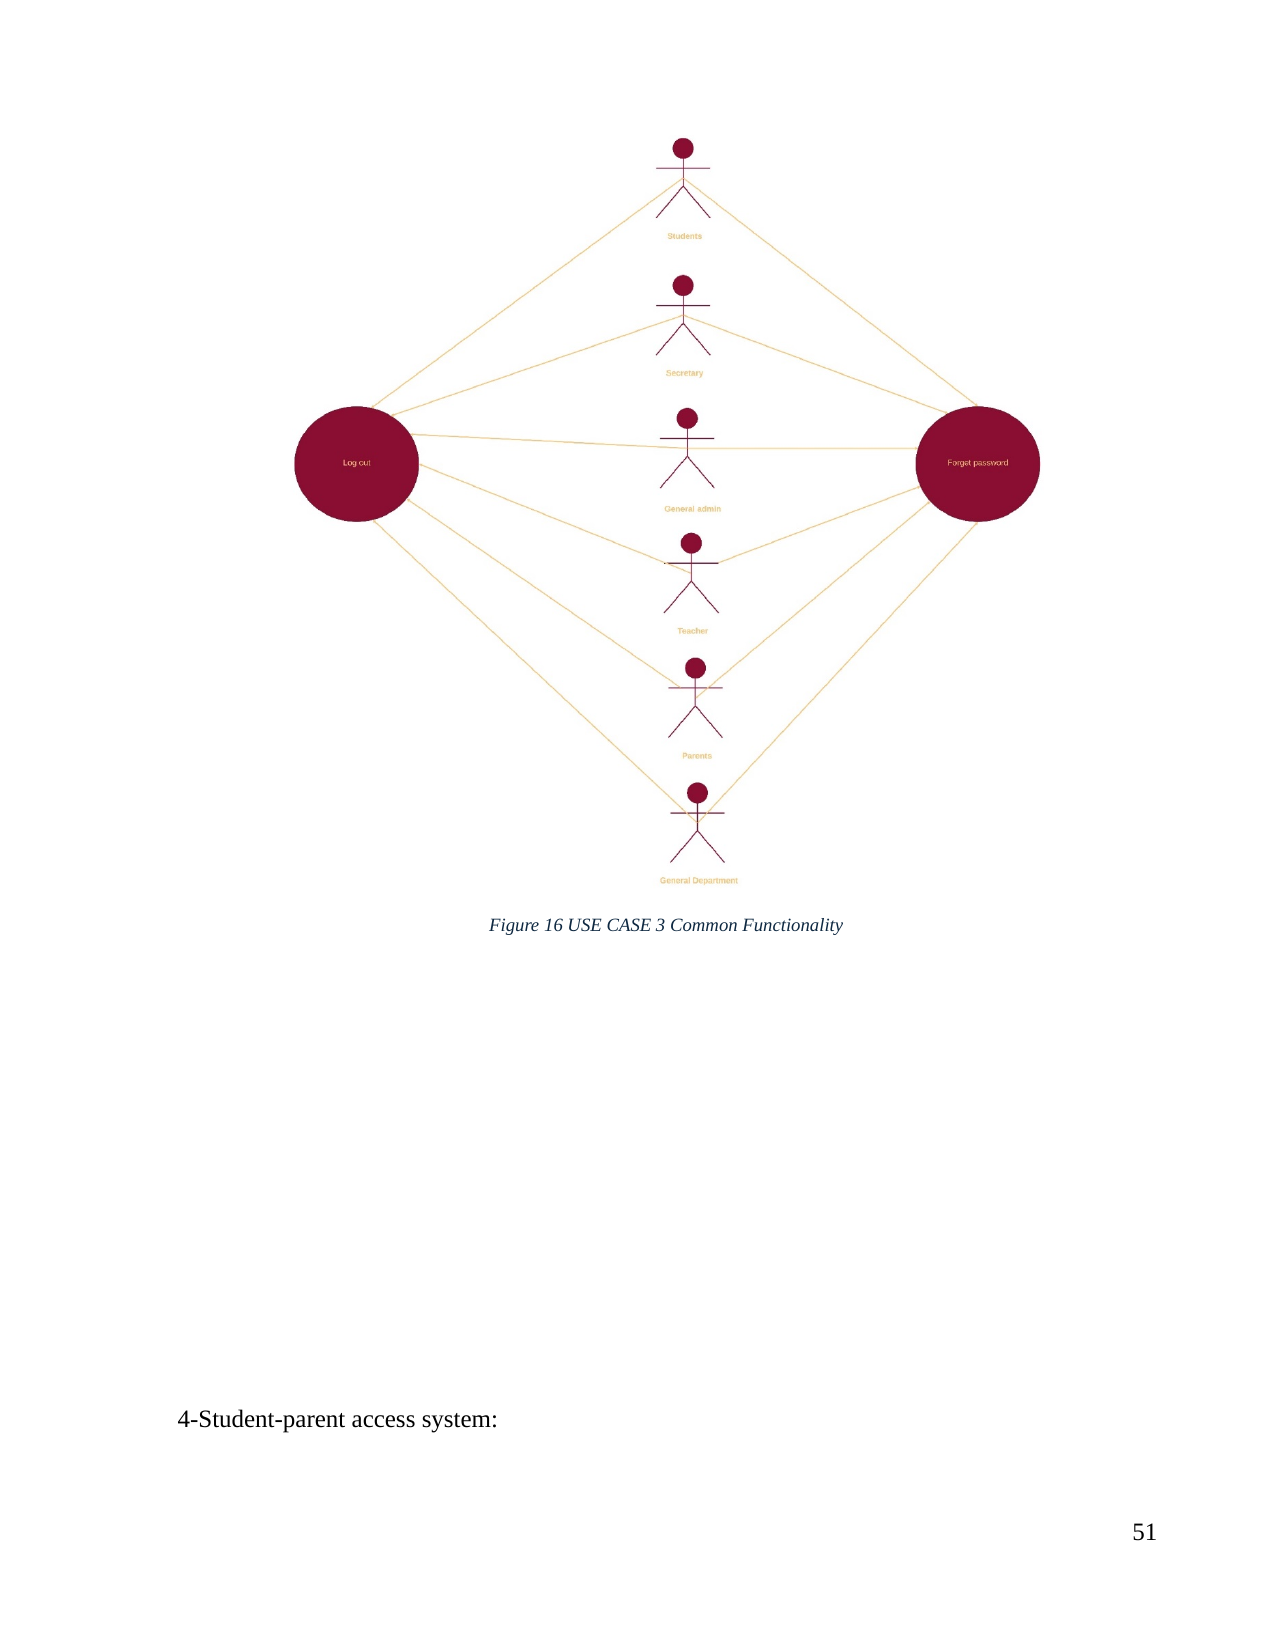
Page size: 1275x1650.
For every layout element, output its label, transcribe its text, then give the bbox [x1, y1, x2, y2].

picture [290, 135, 1044, 894]
text 4-Student-parent access system: [177, 1404, 1157, 1433]
